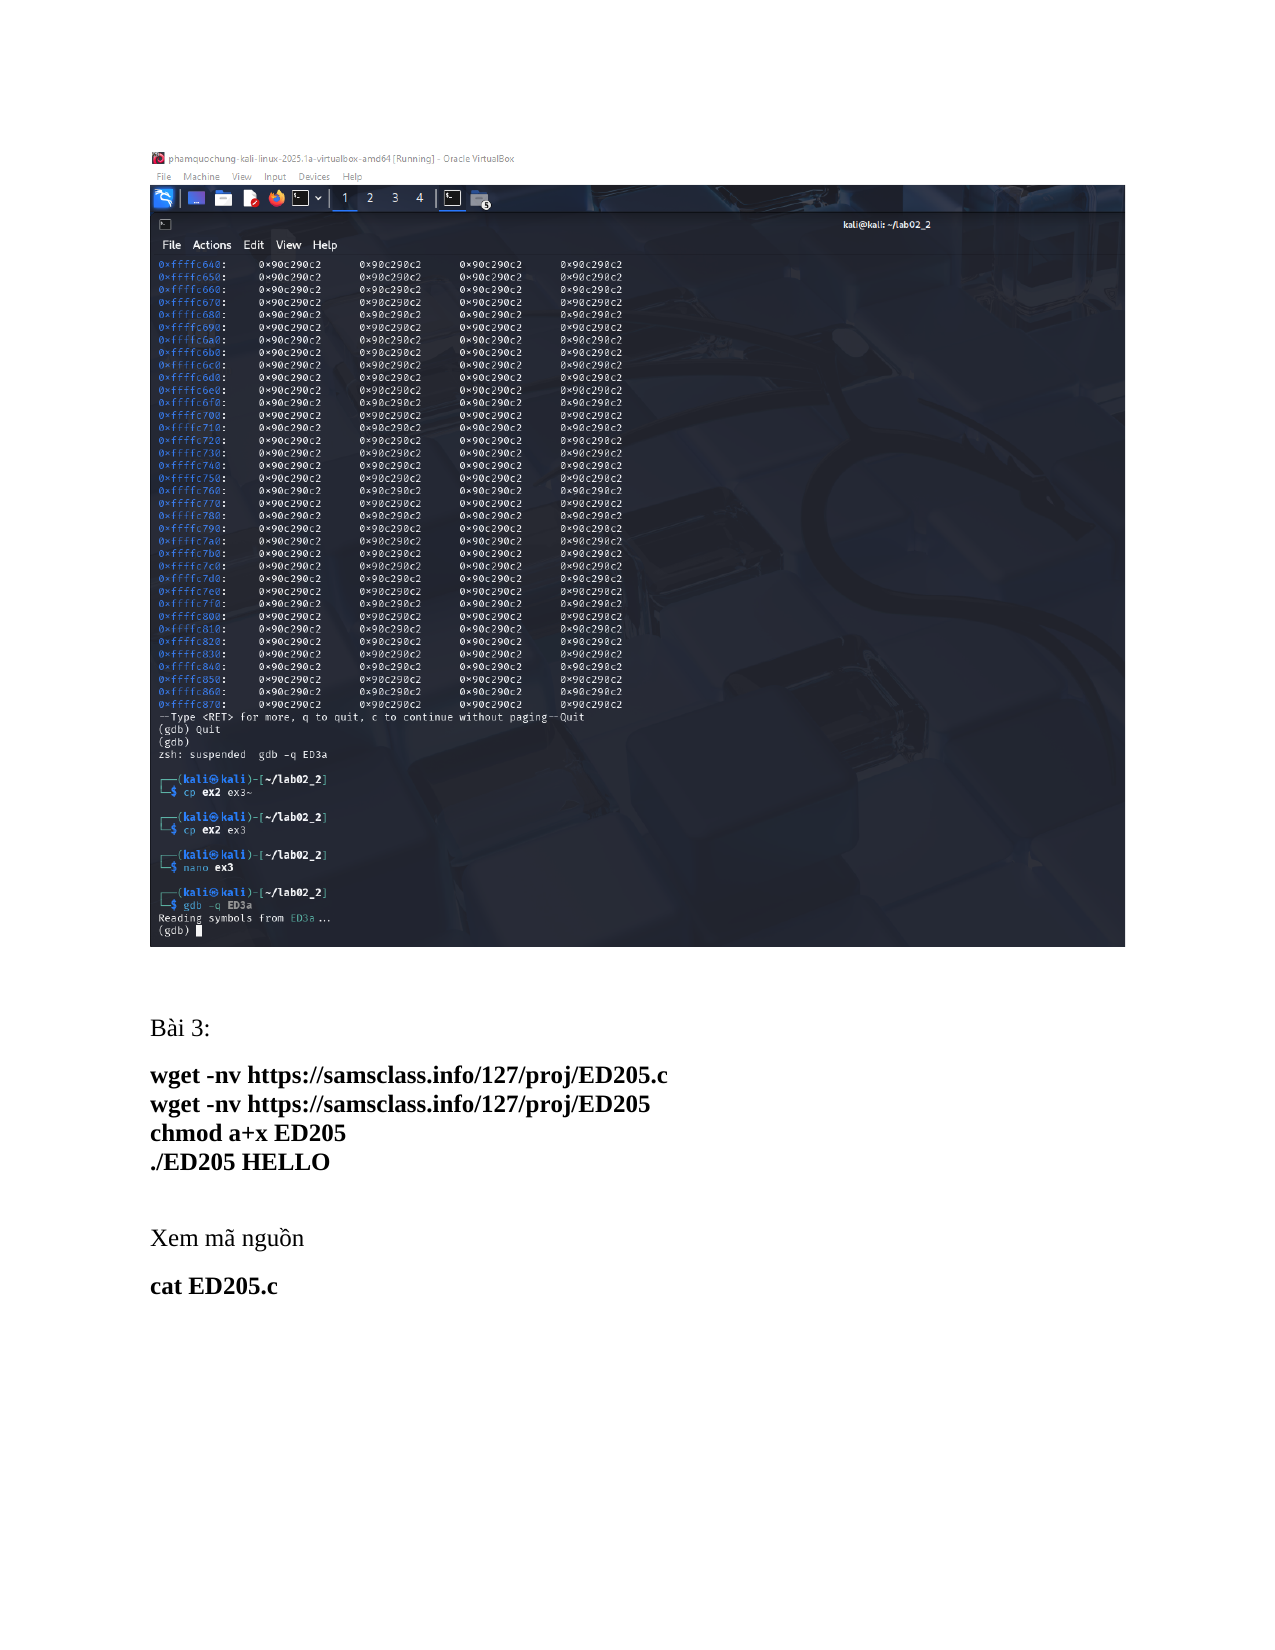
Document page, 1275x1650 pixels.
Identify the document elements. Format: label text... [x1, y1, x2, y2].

text wget -nv https://samsclass.info/127/proj/ED205 [150, 1089, 1125, 1118]
text Bài 3: [150, 1013, 1125, 1042]
text wget -nv https://samsclass.info/127/proj/ED205.c [150, 1061, 1125, 1089]
text Xem mã nguồn [150, 1223, 1125, 1252]
text chmod a+x ED205 [150, 1118, 1125, 1147]
text cat ED205.c [150, 1271, 1125, 1300]
text ./ED205 HELLO [150, 1147, 1125, 1176]
picture [150, 150, 1125, 947]
